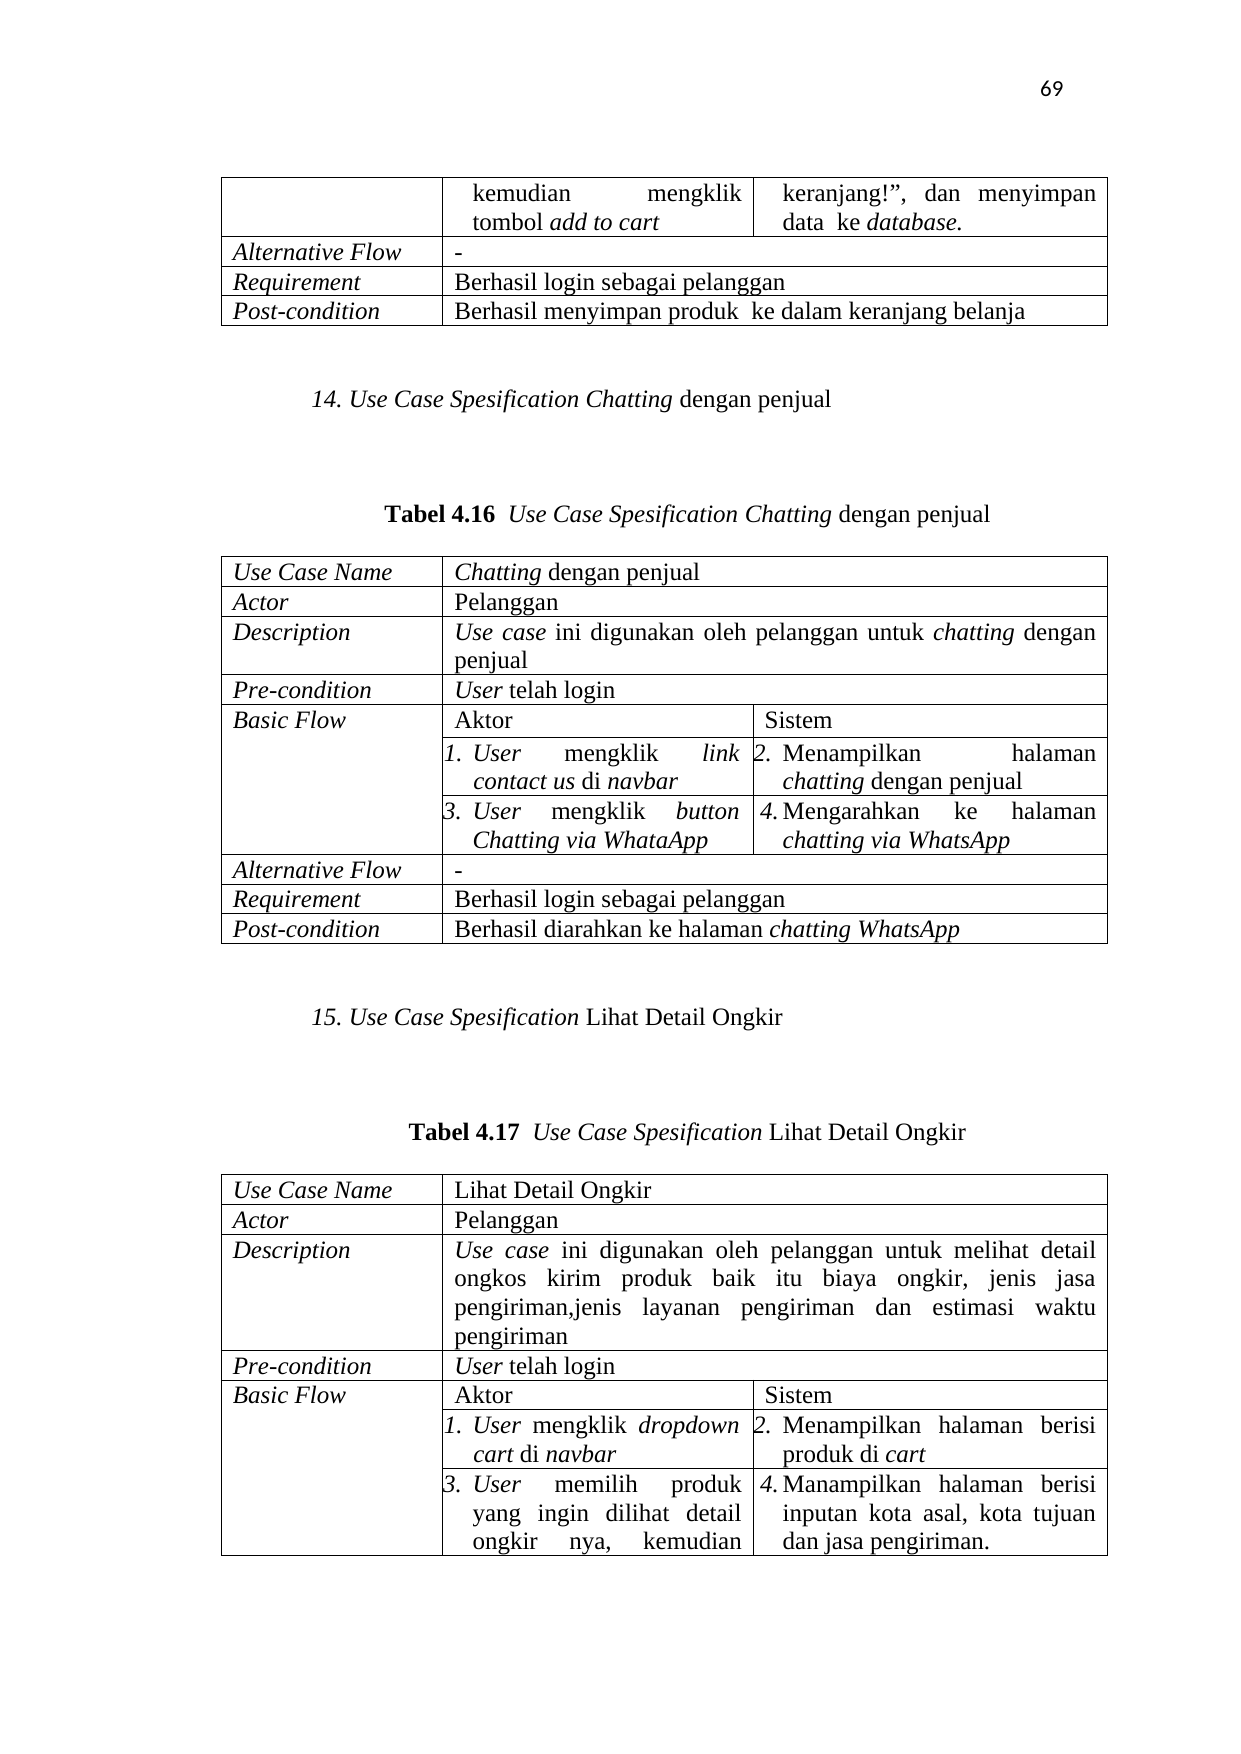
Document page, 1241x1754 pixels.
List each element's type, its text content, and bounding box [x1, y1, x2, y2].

table_cell Actor [222, 1205, 442, 1234]
table_header Use Case Name [222, 1175, 442, 1204]
table_cell - [443, 855, 1107, 883]
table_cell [443, 178, 753, 236]
list Use Case Spesification Chatting dengan penjual [311, 384, 1063, 412]
table_header Lihat Detail Ongkir [443, 1175, 1107, 1204]
table_cell Pelanggan [443, 587, 1107, 616]
table_cell Use case ini digunakan oleh pelanggan untuk chatting dengan penjual [443, 617, 1107, 674]
table_cell Description [222, 1235, 442, 1350]
table_cell User mengklik button Chatting via WhataApp [443, 796, 753, 854]
table_cell Menampilkan halaman chatting dengan penjual [754, 738, 1107, 795]
table_cell Berhasil login sebagai pelanggan [443, 267, 1107, 295]
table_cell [754, 178, 1107, 236]
table_cell Sistem [754, 705, 1107, 737]
table_cell Post-condition [222, 296, 442, 325]
table_cell Alternative Flow [222, 855, 442, 883]
table_cell Basic Flow [222, 705, 442, 854]
table_cell Use case ini digunakan oleh pelanggan untuk melihat detail ongkos kirim produk baik itu biaya ongkir, jenis jasa pengiriman,jenis layanan pengiriman dan estimasi waktu pengiriman [443, 1235, 1107, 1350]
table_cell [754, 1469, 1107, 1555]
list Tabel 4.16 Use Case Spesification Chatting dengan penjual [311, 499, 1063, 527]
table_cell User telah login [443, 675, 1107, 704]
table_cell Requirement [222, 885, 442, 913]
table_cell Alternative Flow [222, 237, 442, 266]
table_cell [443, 1469, 753, 1555]
table_cell Mengarahkan ke halaman chatting via WhatsApp [754, 796, 1107, 854]
table_cell Description [222, 617, 442, 674]
table_cell Post-condition [222, 914, 442, 943]
table_cell Basic Flow [222, 1381, 442, 1555]
table_header Use Case Name [222, 557, 442, 586]
table_cell Pelanggan [443, 1205, 1107, 1234]
list Use Case Spesification Lihat Detail Ongkir [311, 1002, 1063, 1030]
table_cell Sistem [754, 1381, 1107, 1409]
table_cell Pre-condition [222, 675, 442, 704]
table_cell Actor [222, 587, 442, 616]
table_cell User mengklik dropdown cart di navbar [443, 1410, 753, 1468]
table_header Chatting dengan penjual [443, 557, 1107, 586]
table_cell User telah login [443, 1351, 1107, 1379]
table_cell Menampilkan halaman berisi produk di cart [754, 1410, 1107, 1468]
table_cell User mengklik link contact us di navbar [443, 738, 753, 795]
table_cell Requirement [222, 267, 442, 295]
list Tabel 4.17 Use Case Spesification Lihat Detail Ongkir [311, 1117, 1063, 1145]
table_cell Aktor [443, 1381, 753, 1409]
table_cell Berhasil login sebagai pelanggan [443, 885, 1107, 913]
table_cell Berhasil diarahkan ke halaman chatting WhatsApp [443, 914, 1107, 943]
table_cell - [443, 237, 1107, 266]
table_cell Berhasil menyimpan produk ke dalam keranjang belanja [443, 296, 1107, 325]
table_cell Aktor [443, 705, 753, 737]
table_cell Pre-condition [222, 1351, 442, 1379]
